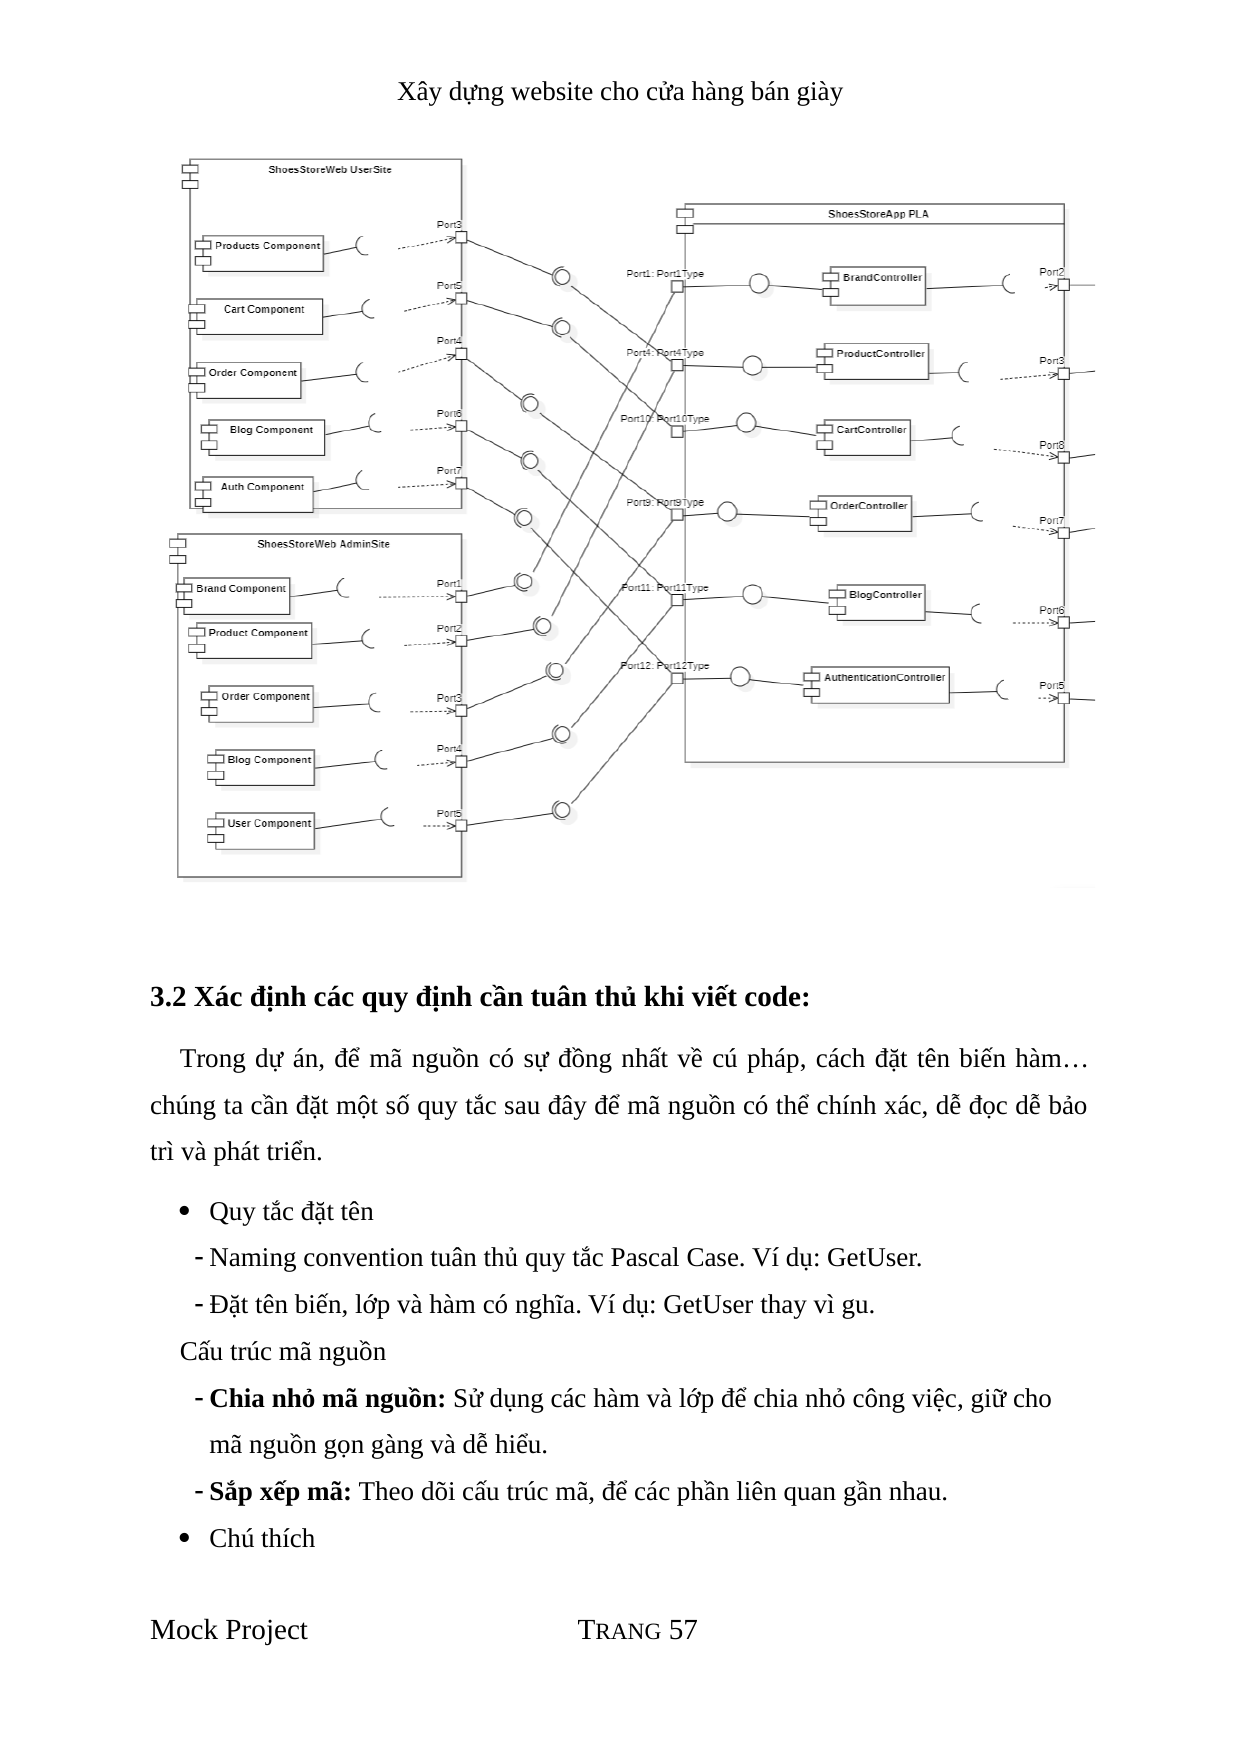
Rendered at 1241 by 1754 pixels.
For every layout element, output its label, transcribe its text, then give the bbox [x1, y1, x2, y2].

text Trong dự án, để mã nguồn có sự đồng nhất về cú pháp, cách đặt tên biến hàm… chúng ta cần đặt một số quy tắc sau đây để mã nguồn có thể chính xác, dễ đọc dễ bảo trì và phát triển. [150, 1042, 1090, 1167]
list Chú thích [179, 1522, 1090, 1553]
subtitle 3.2 Xác định các quy định cần tuân thủ khi viết code: [150, 979, 1090, 1013]
picture [150, 150, 1096, 888]
list Naming convention tuân thủ quy tắc Pascal Case. Ví dụ: GetUser. [194, 1241, 1090, 1273]
list Cấu trúc mã nguồn [179, 1335, 1090, 1366]
list Đặt tên biến, lớp và hàm có nghĩa. Ví dụ: GetUser thay vì gu. [194, 1288, 1090, 1319]
list Sắp xếp mã: Theo dõi cấu trúc mã, để các phần liên quan gần nhau. [194, 1475, 1090, 1507]
list Chia nhỏ mã nguồn: Sử dụng các hàm và lớp để chia nhỏ công việc, giữ cho mã nguồn gọn gàng và dễ hiểu. [194, 1382, 1090, 1460]
list Quy tắc đặt tên [179, 1194, 1090, 1226]
